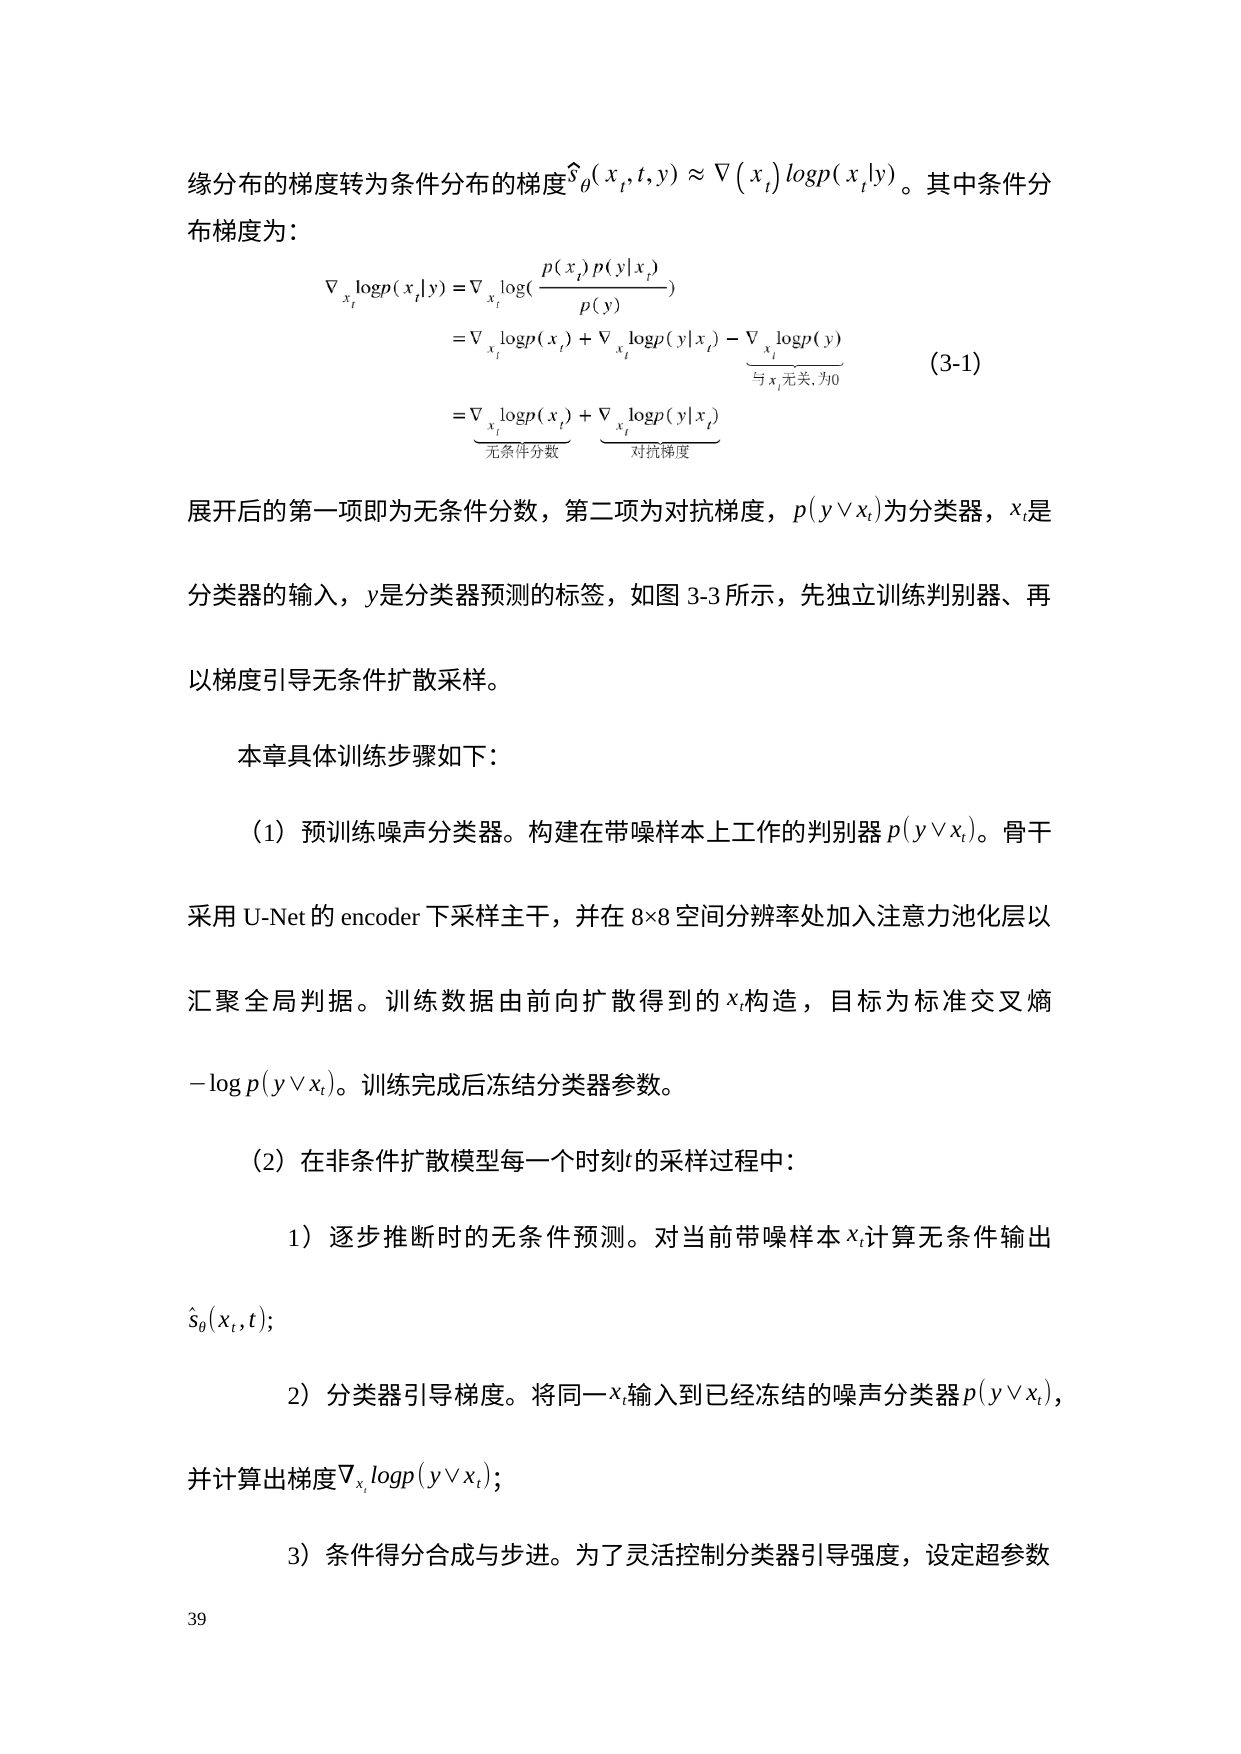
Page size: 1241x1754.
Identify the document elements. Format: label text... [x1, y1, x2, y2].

text 展开后的第一项即为无条件分数，第二项为对抗梯度，为分类器，是分类器的输入，是分类器预测的标签，如图3-3所示，先独立训练判别器、再以梯度引导无条件扩散采样。 [187, 477, 1053, 711]
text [187, 1521, 1053, 1586]
text （1）预训练噪声分类器。构建在带噪样本上工作的判别器。骨干采用U-Net的encoder下采样主干，并在8×8空间分辨率处加入注意力池化层以汇聚全局判据。训练数据由前向扩散得到的构造，目标为标准交叉熵。训练完成后冻结分类器参数。 [187, 798, 1053, 1116]
text 本章具体训练步骤如下： [187, 722, 1053, 787]
picture [318, 258, 852, 459]
text 2）分类器引导梯度。将同一输入到已经冻结的噪声分类器，并计算出梯度； [187, 1361, 1053, 1510]
text （2）在非条件扩散模型每一个时刻的采样过程中： [187, 1127, 1053, 1192]
picture [567, 162, 902, 194]
text 1）逐步推断时的无条件预测。对当前带噪样本计算无条件输出; [187, 1203, 1053, 1352]
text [187, 162, 1053, 248]
